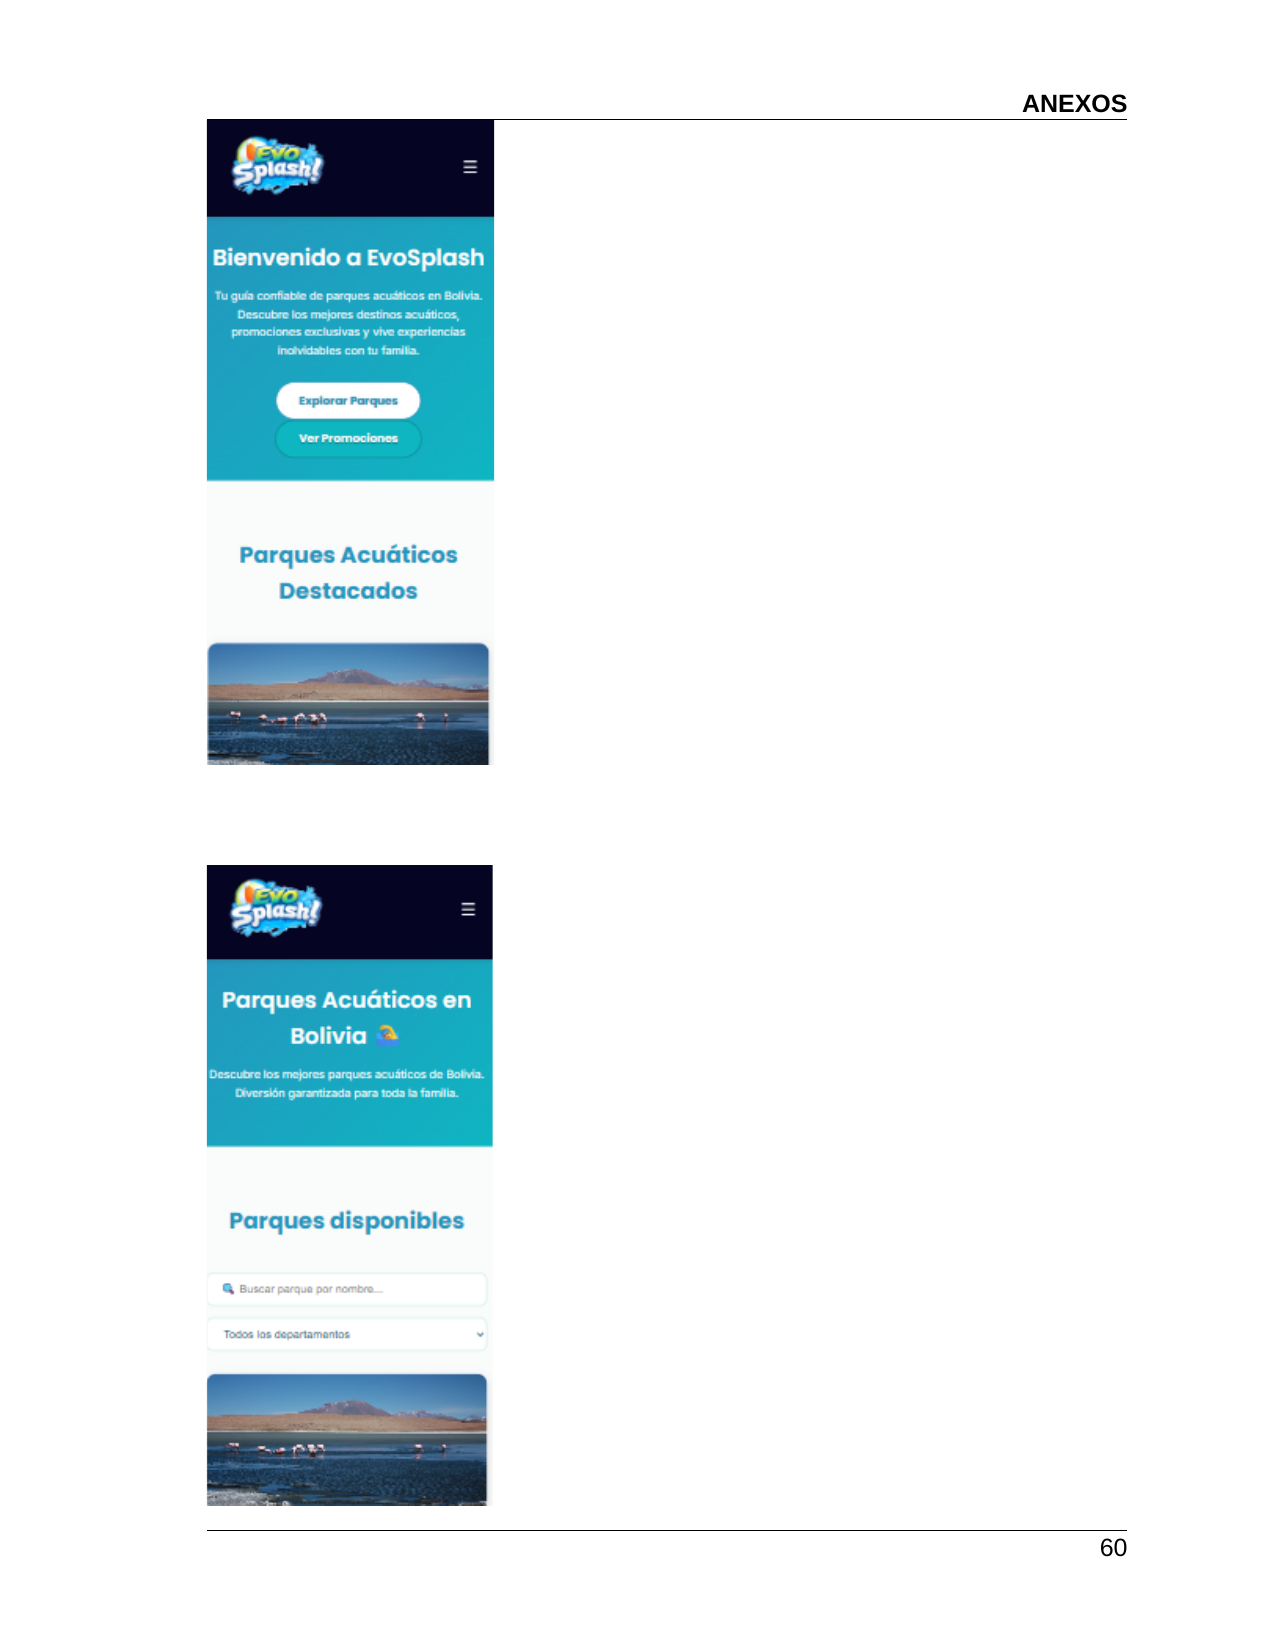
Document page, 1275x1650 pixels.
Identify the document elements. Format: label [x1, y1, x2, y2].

picture [206, 865, 493, 1506]
picture [206, 120, 495, 765]
